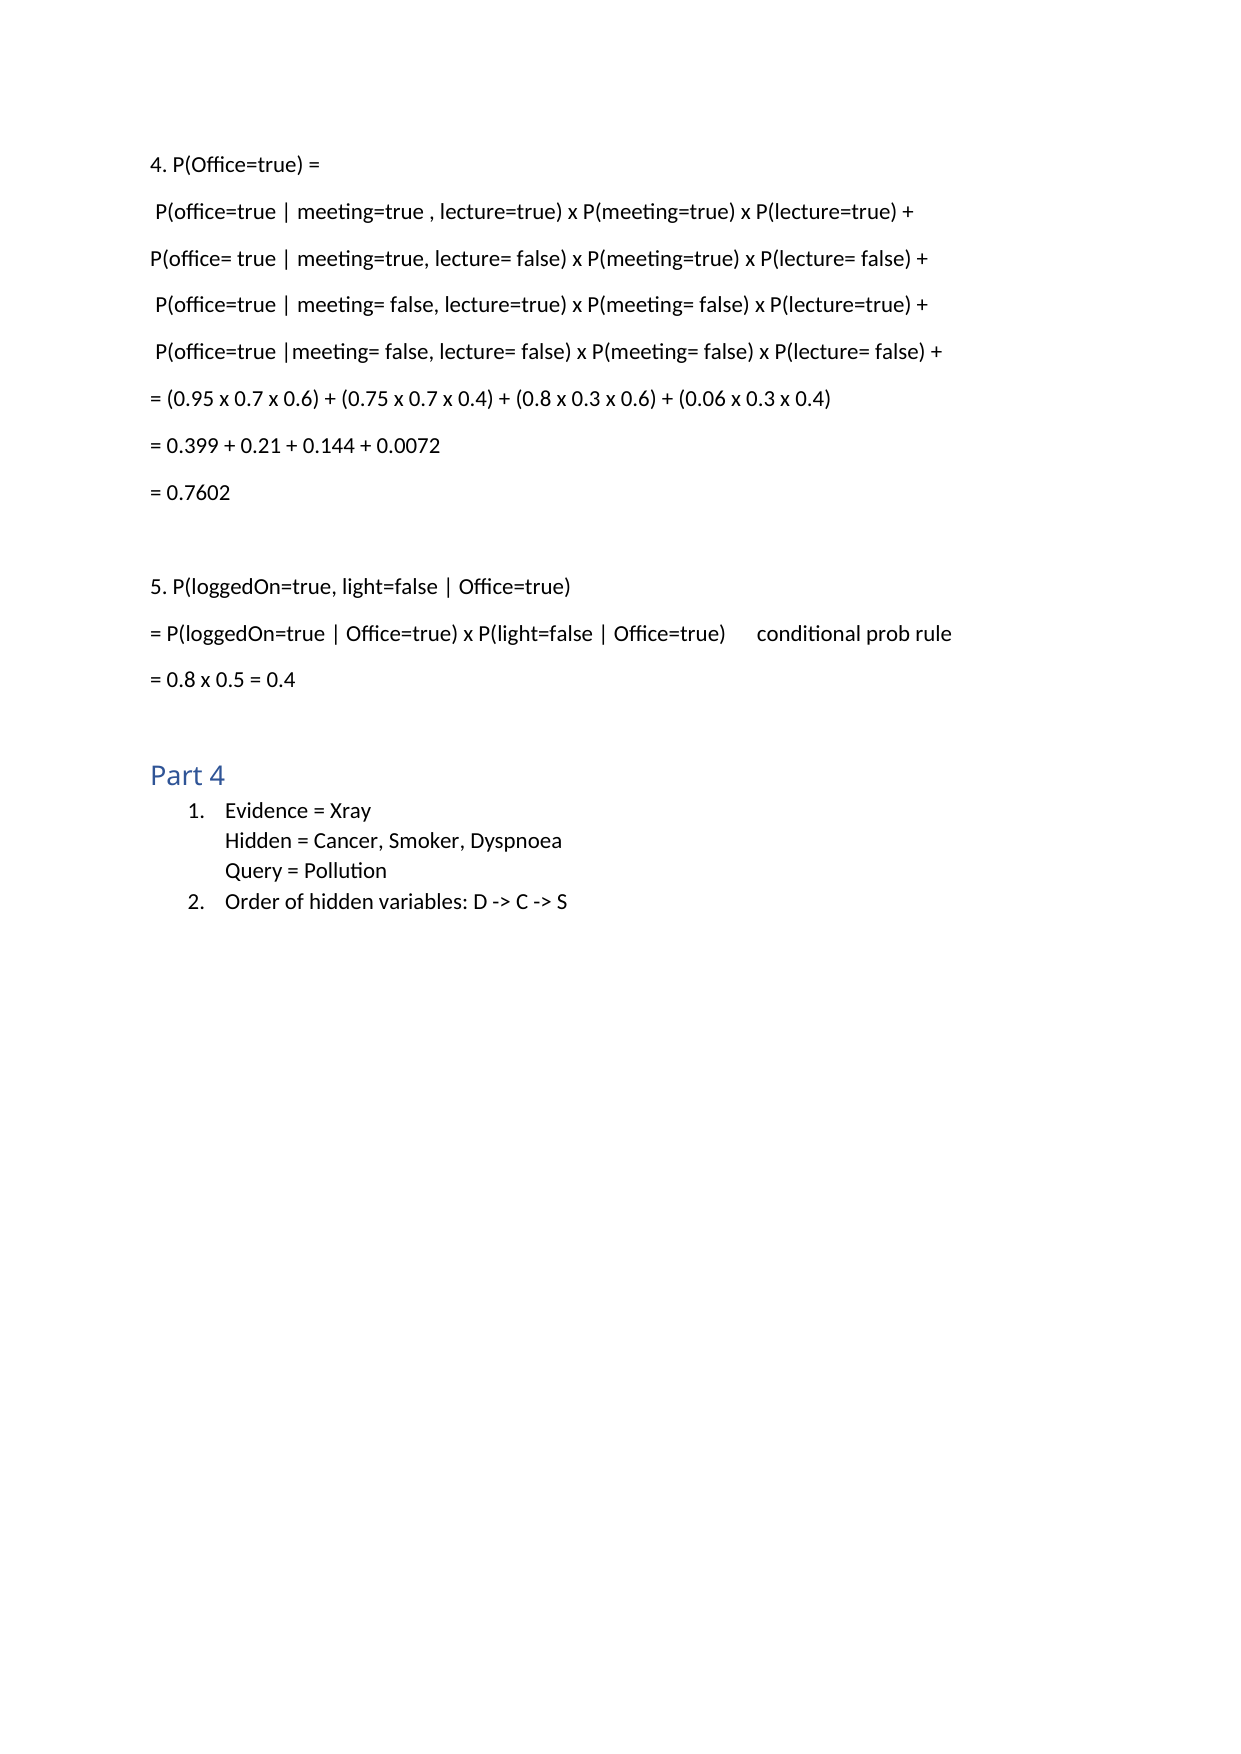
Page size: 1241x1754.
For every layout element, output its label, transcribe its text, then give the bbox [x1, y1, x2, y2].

text = 0.8 x 0.5 = 0.4 [150, 666, 1090, 694]
list Hidden = Cancer, Smoker, Dyspnoea [225, 826, 1090, 854]
subtitle Part 4 [150, 756, 1090, 793]
text = P(loggedOn=true | Office=true) x P(light=false | Office=true) conditional prob rule [150, 619, 1090, 647]
text P(office=true | meeting=true , lecture=true) x P(meeting=true) x P(lecture=true) + [150, 197, 1090, 225]
text P(office=true |meeting= false, lecture= false) x P(meeting= false) x P(lecture= false) + [150, 337, 1090, 366]
list Evidence = Xray [187, 796, 1090, 824]
text 5. P(loggedOn=true, light=false | Office=true) [150, 572, 1090, 600]
text = 0.7602 [150, 478, 1090, 506]
text = 0.399 + 0.21 + 0.144 + 0.0072 [150, 431, 1090, 459]
text P(office= true | meeting=true, lecture= false) x P(meeting=true) x P(lecture= false) + [150, 244, 1090, 272]
text 4. P(Office=true) = [150, 150, 1090, 178]
list Query = Pollution [225, 857, 1090, 885]
list Order of hidden variables: D -> C -> S [187, 887, 1090, 915]
text P(office=true | meeting= false, lecture=true) x P(meeting= false) x P(lecture=true) + [150, 291, 1090, 319]
text = (0.95 x 0.7 x 0.6) + (0.75 x 0.7 x 0.4) + (0.8 x 0.3 x 0.6) + (0.06 x 0.3 x 0.4) [150, 384, 1090, 412]
